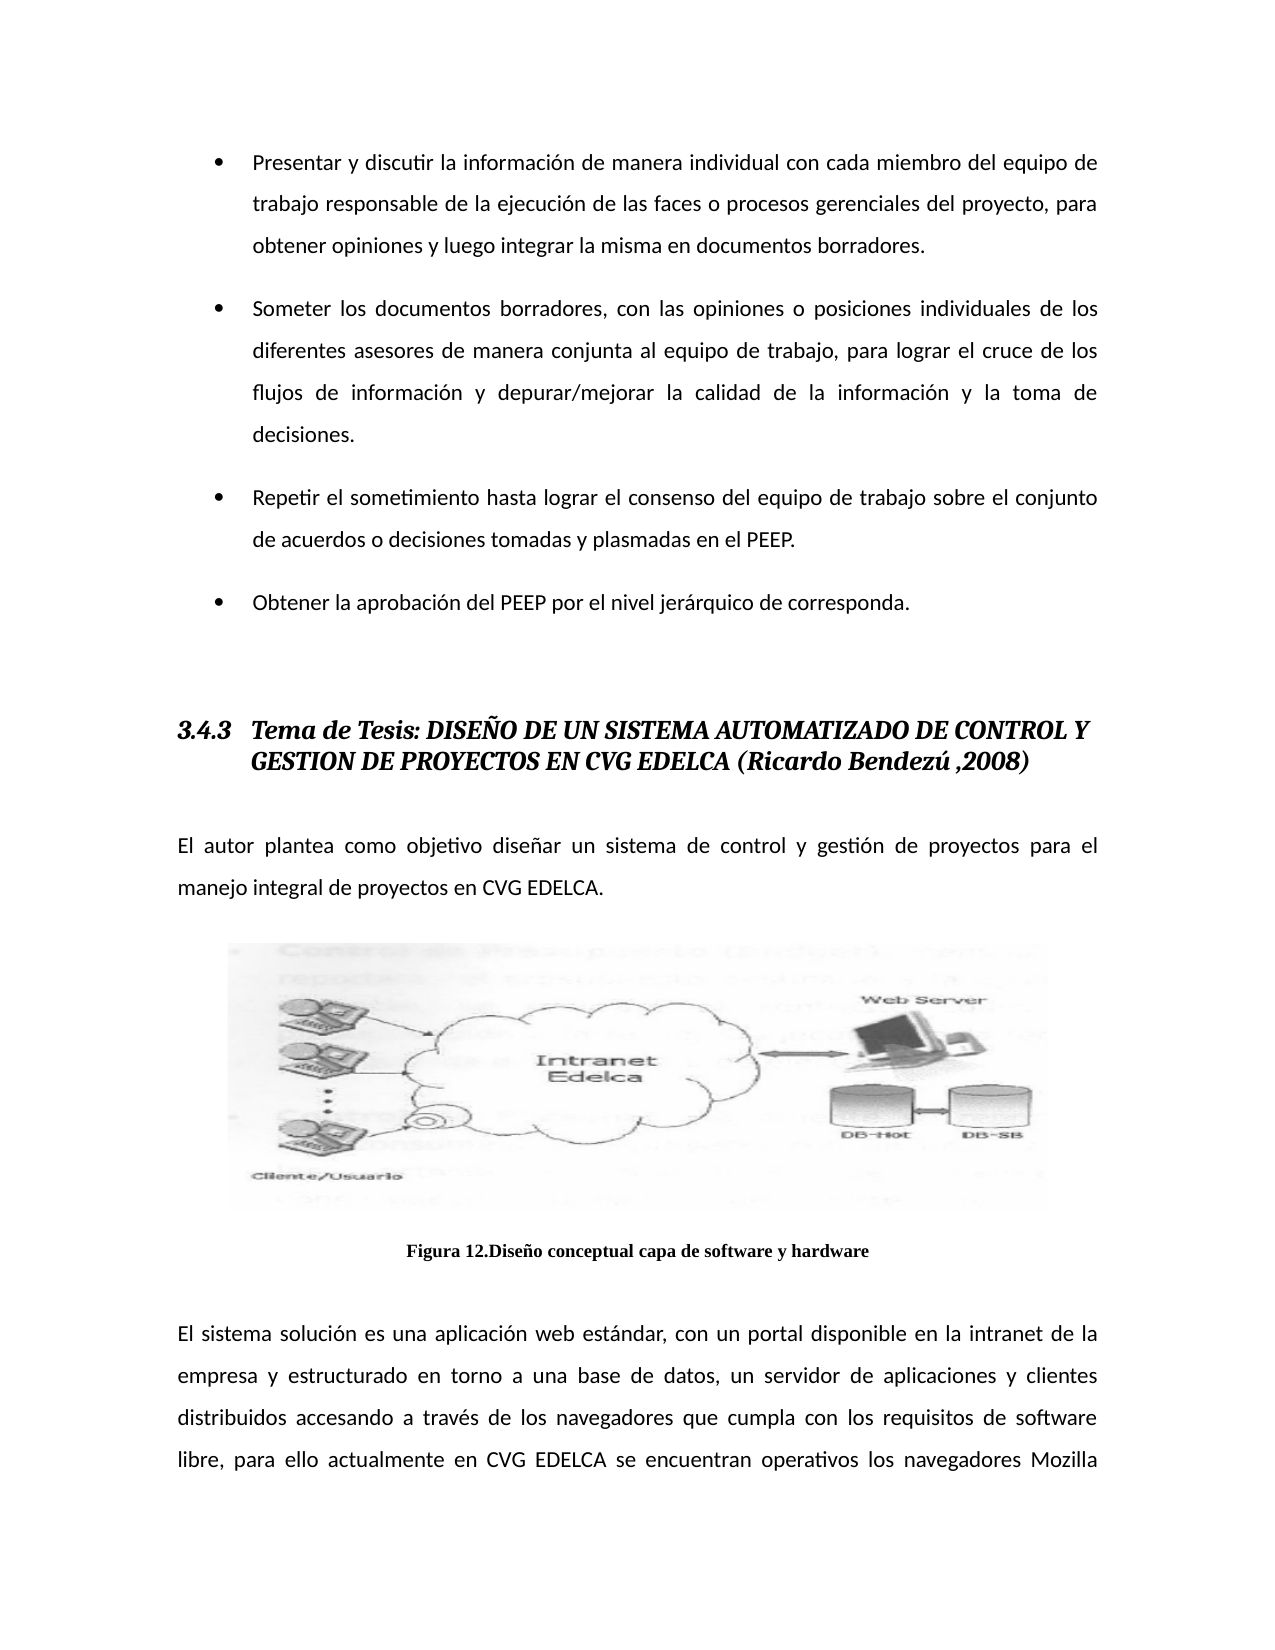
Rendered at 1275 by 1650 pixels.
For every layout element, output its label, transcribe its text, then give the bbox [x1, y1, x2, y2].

list Repetir el sometimiento hasta lograr el consenso del equipo de trabajo sobre el conjunto de acuerdos o decisiones tomadas y plasmadas en el PEEP. [215, 483, 1098, 553]
list Presentar y discutir la información de manera individual con cada miembro del equipo de trabajo responsable de la ejecución de las faces o procesos gerenciales del proyecto, para obtener opiniones y luego integrar la misma en documentos borradores. [215, 148, 1098, 259]
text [177, 1319, 1098, 1473]
subtitle 3.4.3 Tema de Tesis: DISEÑO DE UN SISTEMA AUTOMATIZADO DE CONTROL Y GESTION DE PROYECTOS EN CVG EDELCA (Ricardo Bendezú ,2008) [177, 715, 1098, 777]
list Obtener la aprobación del PEEP por el nivel jerárquico de corresponda. [215, 588, 1098, 616]
text Figura 12.Diseño conceptual capa de software y hardware [177, 1240, 1098, 1261]
picture [227, 943, 1048, 1211]
list Someter los documentos borradores, con las opiniones o posiciones individuales de los diferentes asesores de manera conjunta al equipo de trabajo, para lograr el cruce de los flujos de información y depurar/mejorar la calidad de la información y la toma de decisiones. [215, 294, 1098, 448]
text El autor plantea como objetivo diseñar un sistema de control y gestión de proyectos para el manejo integral de proyectos en CVG EDELCA. [177, 831, 1098, 901]
